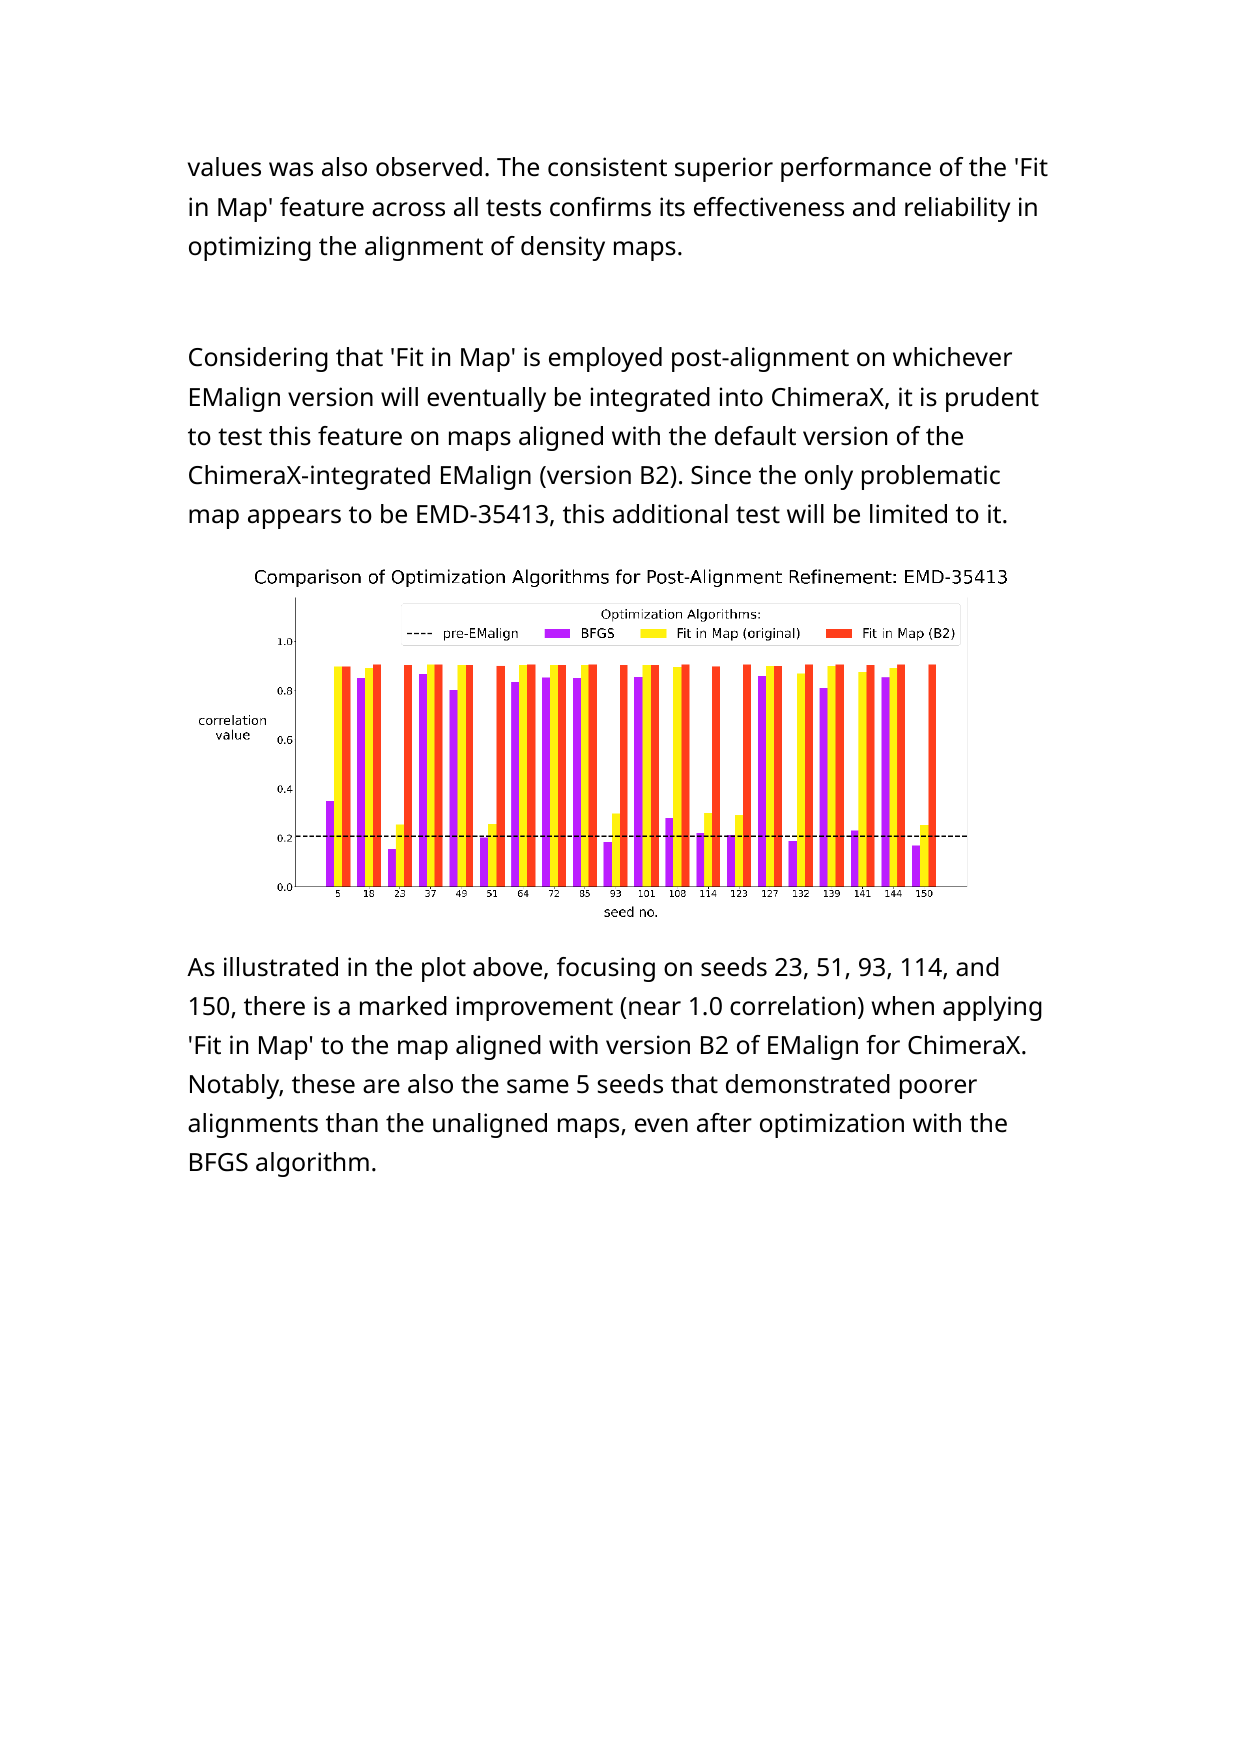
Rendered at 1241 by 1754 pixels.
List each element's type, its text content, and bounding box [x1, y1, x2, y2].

text Considering that 'Fit in Map' is employed post-alignment on whichever EMalign version will eventually be integrated into ChimeraX, it is prudent to test this feature on maps aligned with the default version of the ChimeraX-integrated EMalign (version B2). Since the only problematic map appears to be EMD-35413, this additional test will be limited to it. [187, 340, 1053, 531]
picture [187, 552, 1053, 928]
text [187, 150, 1053, 262]
text As illustrated in the plot above, focusing on seeds 23, 51, 93, 114, and 150, there is a marked improvement (near 1.0 correlation) when applying 'Fit in Map' to the map aligned with version B2 of EMalign for ChimeraX. Notably, these are also the same 5 seeds that demonstrated poorer alignments than the unaligned maps, even after optimization with the BFGS algorithm. [187, 949, 1053, 1179]
